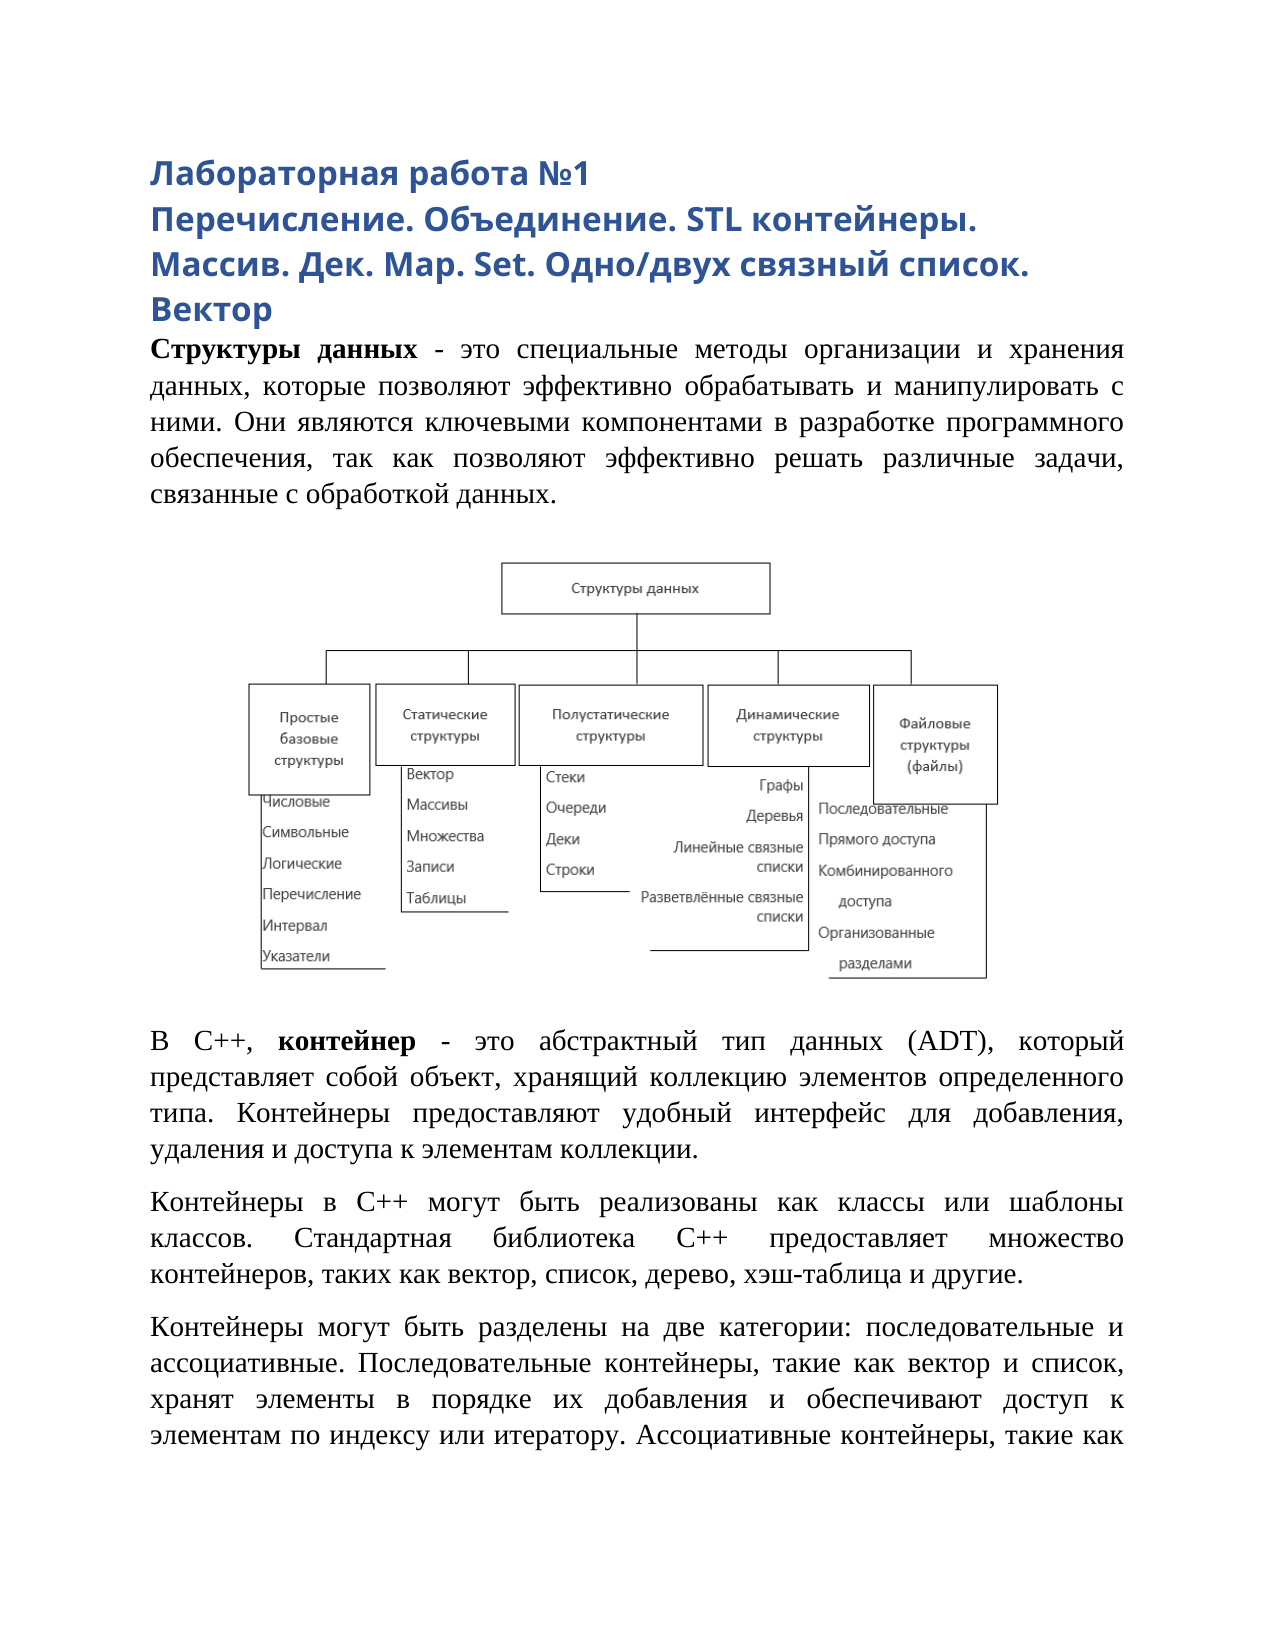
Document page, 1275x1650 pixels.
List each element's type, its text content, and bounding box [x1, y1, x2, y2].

text Контейнеры в C++ могут быть реализованы как классы или шаблоны классов. Стандартная библиотека C++ предоставляет множество контейнеров, таких как вектор, список, дерево, хэш-таблица и другие. [150, 1184, 1125, 1290]
subtitle Лабораторная работа №1 [150, 150, 1125, 195]
text Структуры данных - это специальные методы организации и хранения данных, которые позволяют эффективно обрабатывать и манипулировать с ними. Они являются ключевыми компонентами в разработке программного обеспечения, так как позволяют эффективно решать различные задачи, связанные с обработкой данных. [150, 332, 1125, 510]
picture [150, 529, 1125, 1004]
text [150, 1309, 1125, 1451]
subtitle Массив. Дек. Map. Set. Одно/двух связный список. Вектор [150, 241, 1125, 332]
text В C++, контейнер - это абстрактный тип данных (ADT), который представляет собой объект, хранящий коллекцию элементов определенного типа. Контейнеры предоставляют удобный интерфейс для добавления, удаления и доступа к элементам коллекции. [150, 1023, 1125, 1165]
subtitle Перечисление. Объединение. STL контейнеры. [150, 195, 1125, 241]
